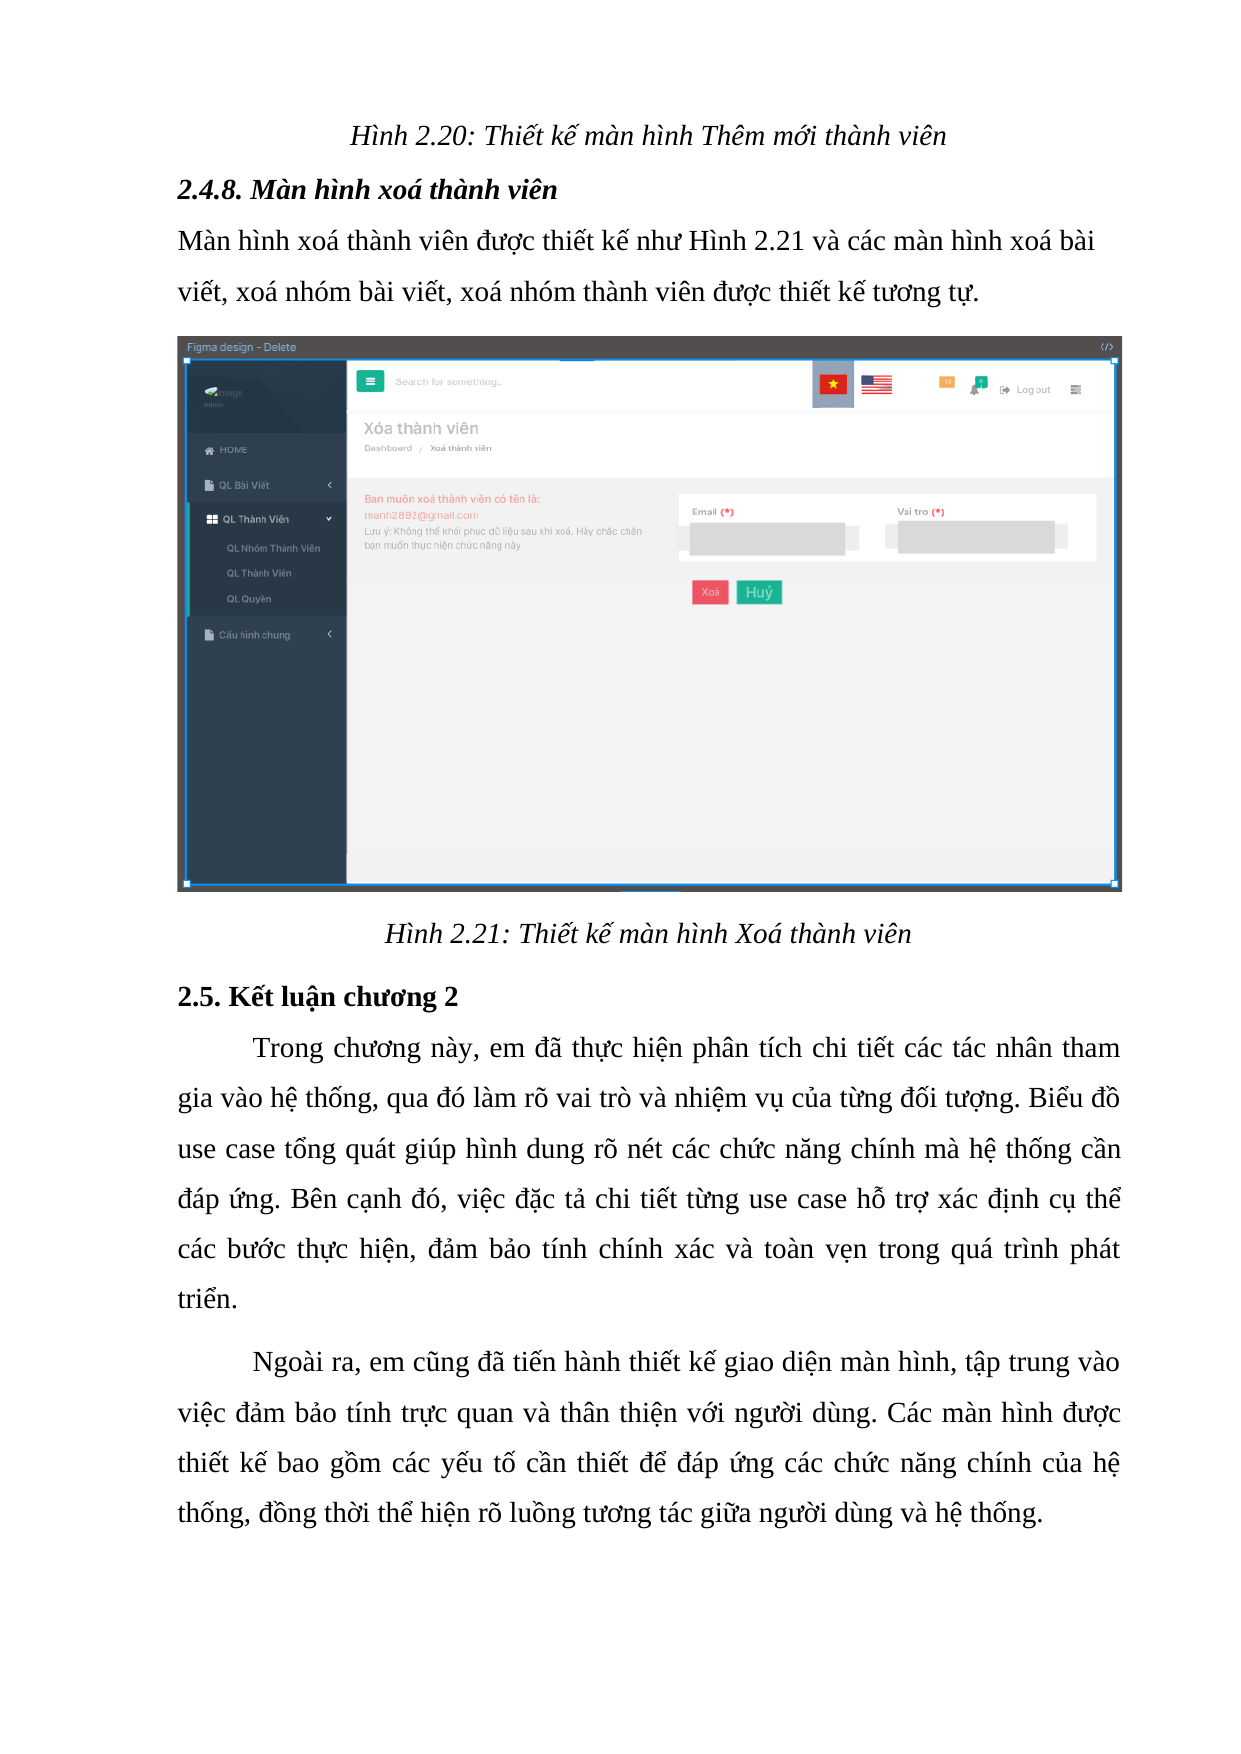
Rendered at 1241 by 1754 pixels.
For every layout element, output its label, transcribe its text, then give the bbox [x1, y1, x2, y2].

subtitle 2.4.8. Màn hình xoá thành viên [177, 172, 1122, 206]
text Màn hình xoá thành viên được thiết kế như Hình 2.21 và các màn hình xoá bài viết, xoá nhóm bài viết, xoá nhóm thành viên được thiết kế tương tự. [177, 223, 1122, 307]
text Hình 2.21: Thiết kế màn hình Xoá thành viên [177, 916, 1122, 950]
text Hình 2.20: Thiết kế màn hình Thêm mới thành viên [177, 118, 1122, 152]
text Ngoài ra, em cũng đã tiến hành thiết kế giao diện màn hình, tập trung vào việc đảm bảo tính trực quan và thân thiện với người dùng. Các màn hình được thiết kế bao gồm các yếu tố cần thiết để đáp ứng các chức năng chính của hệ thống, đồng thời thể hiện rõ luồng tương tác giữa người dùng và hệ thống. [177, 1344, 1122, 1529]
text Trong chương này, em đã thực hiện phân tích chi tiết các tác nhân tham gia vào hệ thống, qua đó làm rõ vai trò và nhiệm vụ của từng đối tượng. Biểu đồ use case tổng quát giúp hình dung rõ nét các chức năng chính mà hệ thống cần đáp ứng. Bên cạnh đó, việc đặc tả chi tiết từng use case hỗ trợ xác định cụ thể các bước thực hiện, đảm bảo tính chính xác và toàn vẹn trong quá trình phát triển. [177, 1030, 1122, 1315]
picture [177, 336, 1123, 892]
subtitle 2.5. Kết luận chương 2 [177, 979, 1122, 1013]
